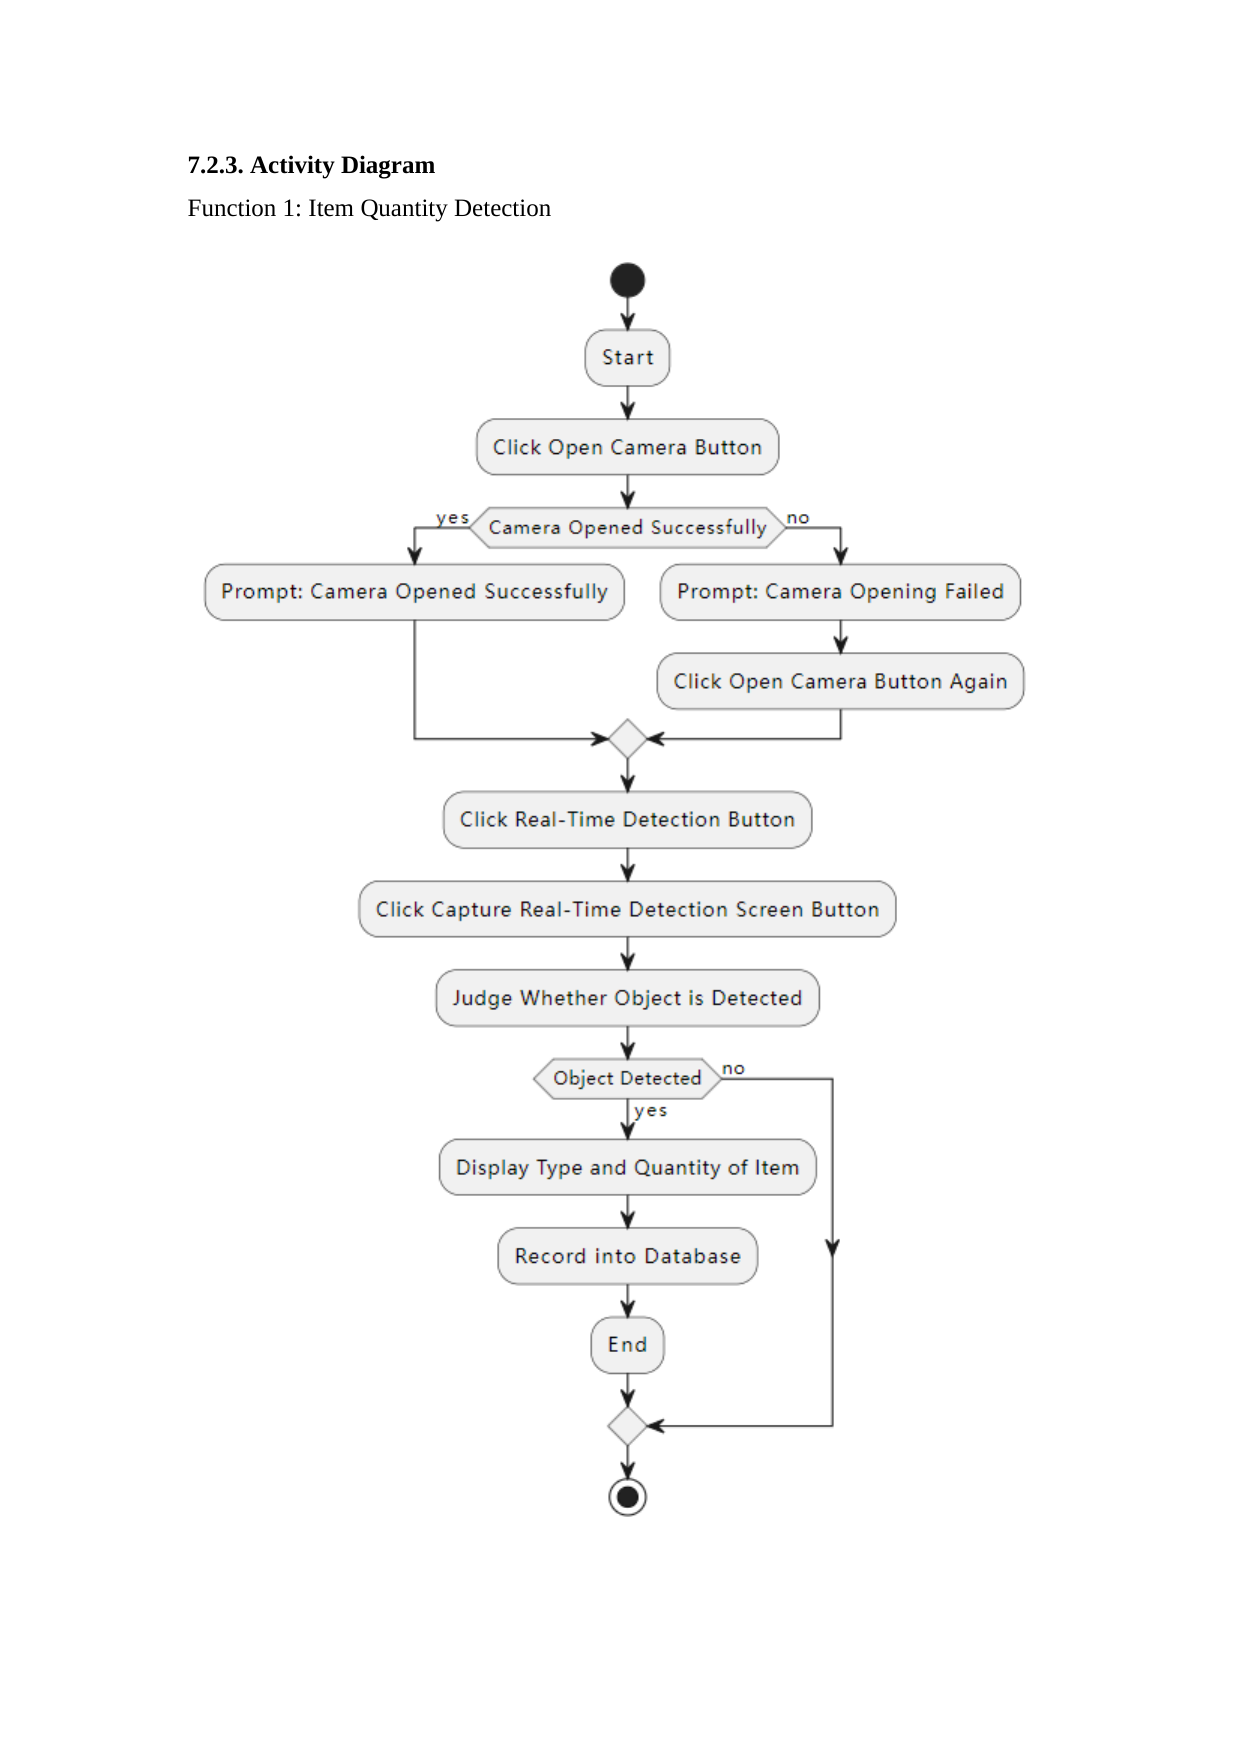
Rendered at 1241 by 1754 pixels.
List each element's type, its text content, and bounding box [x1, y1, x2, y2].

picture [187, 252, 1053, 1553]
subtitle 7.2.3. Activity Diagram [187, 150, 1053, 179]
text Function 1: Item Quantity Detection [187, 193, 1053, 222]
